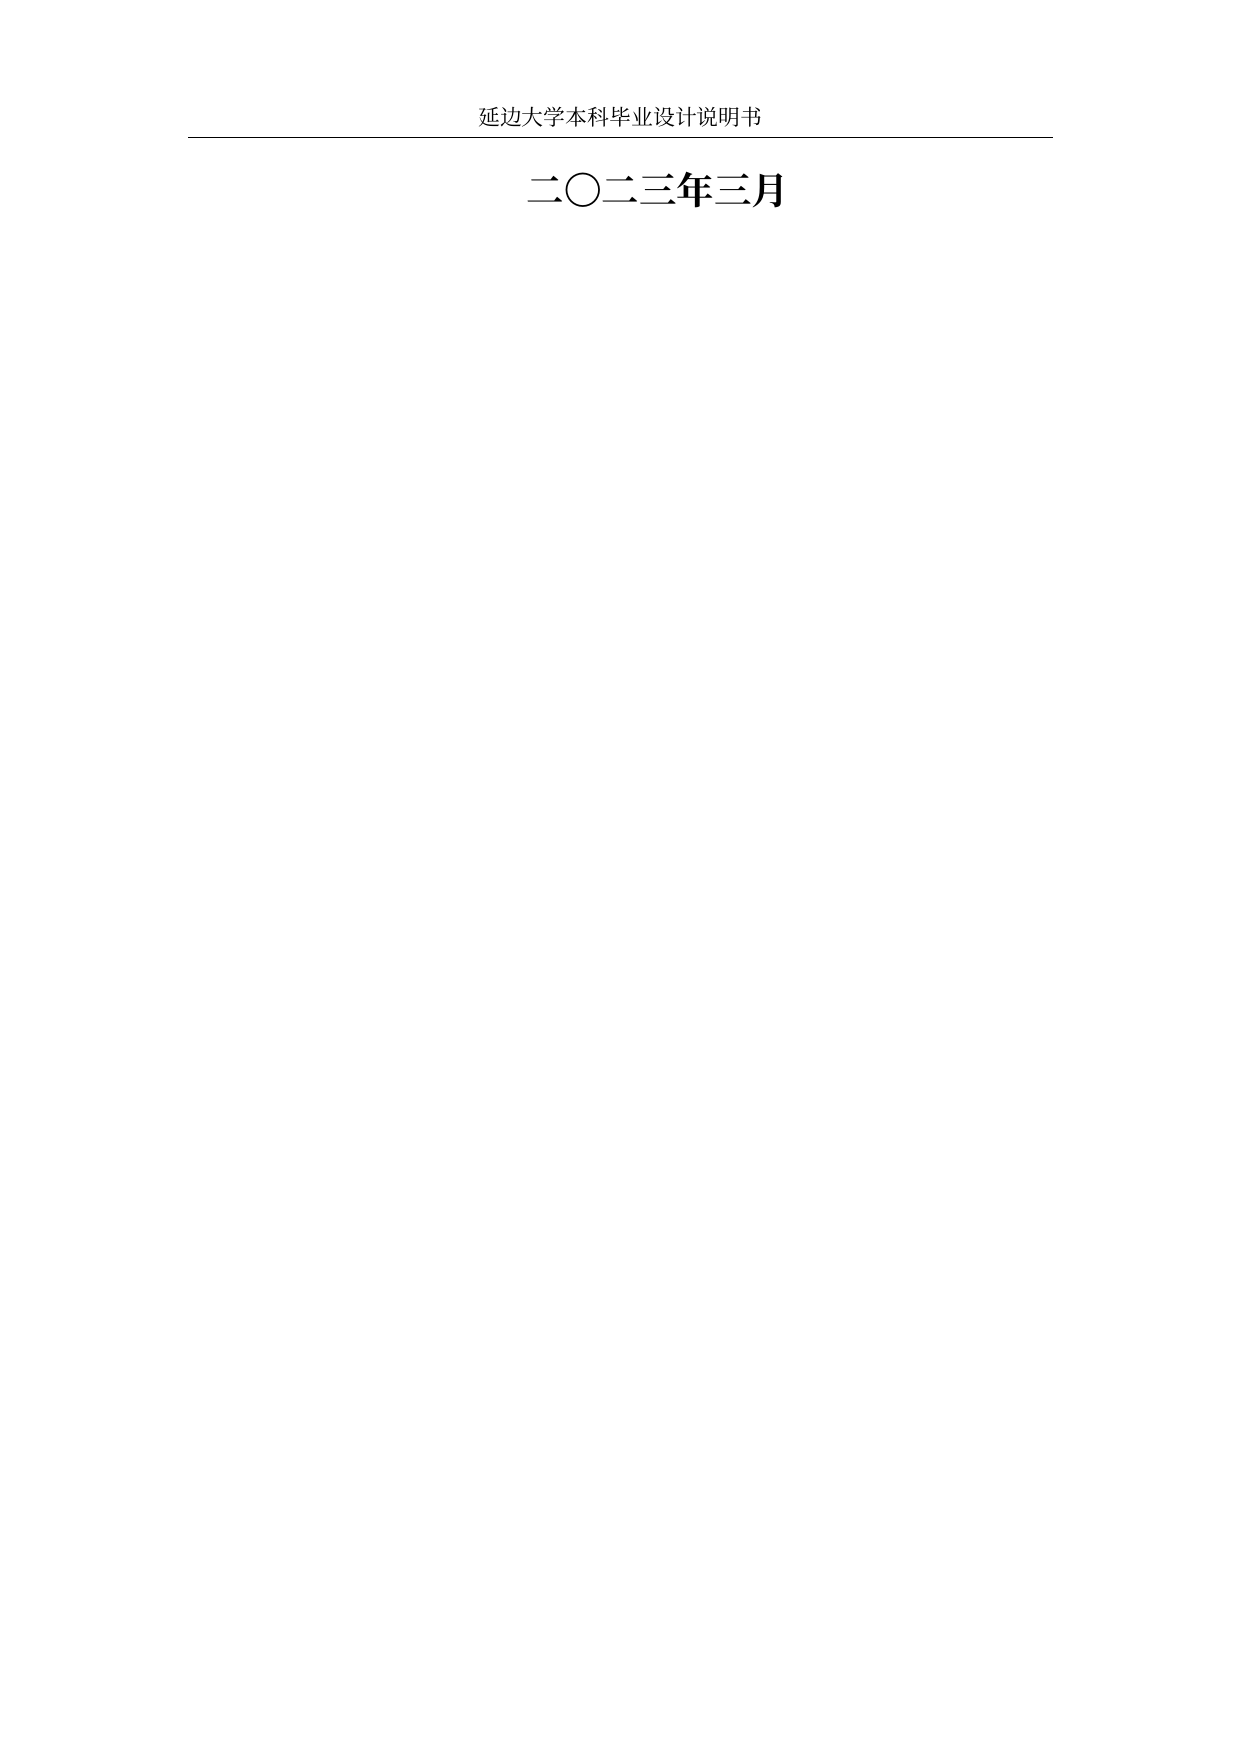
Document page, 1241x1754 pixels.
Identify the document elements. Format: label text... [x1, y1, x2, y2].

text 二〇二三年三月 [187, 156, 1053, 221]
